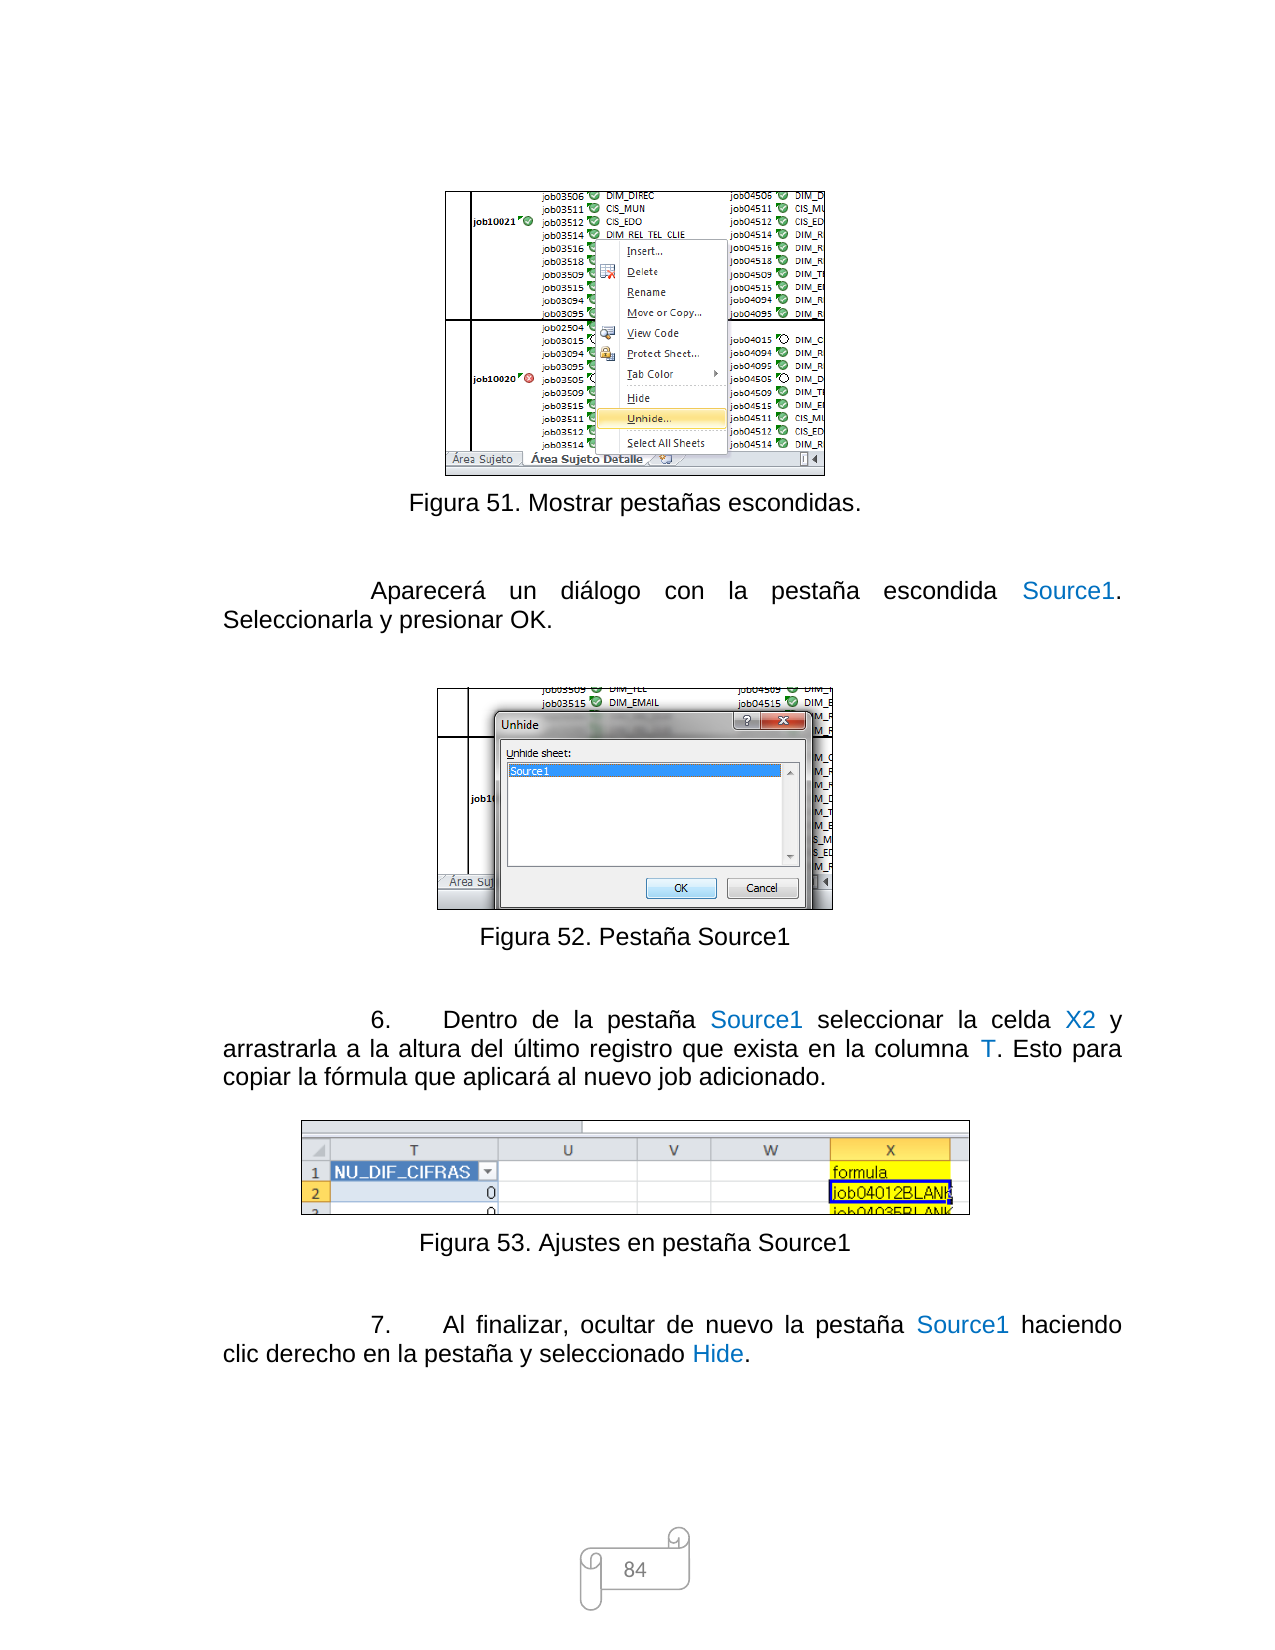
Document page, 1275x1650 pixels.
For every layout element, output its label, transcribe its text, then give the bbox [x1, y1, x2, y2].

list Al finalizar, ocultar de nuevo la pestaña Source1 haciendo clic derecho en la pestaña y seleccionado Hide. [223, 1310, 1122, 1367]
list Dentro de la pestaña Source1 seleccionar la celda X2 y arrastrarla a la altura del último registro que exista en la columna T. Esto para copiar la fórmula que aplicará al nuevo job adicionado. [223, 1005, 1122, 1091]
text Figura 51. Mostrar pestañas escondidas. [148, 488, 1122, 517]
picture [302, 1121, 969, 1214]
list Aparecerá un diálogo con la pestaña escondida Source1. Seleccionarla y presionar OK. [223, 576, 1122, 634]
text Figura 53. Ajustes en pestaña Source1 [148, 1227, 1122, 1256]
text Figura 52. Pestaña Source1 [148, 922, 1122, 951]
picture [446, 192, 824, 475]
picture [438, 689, 832, 909]
